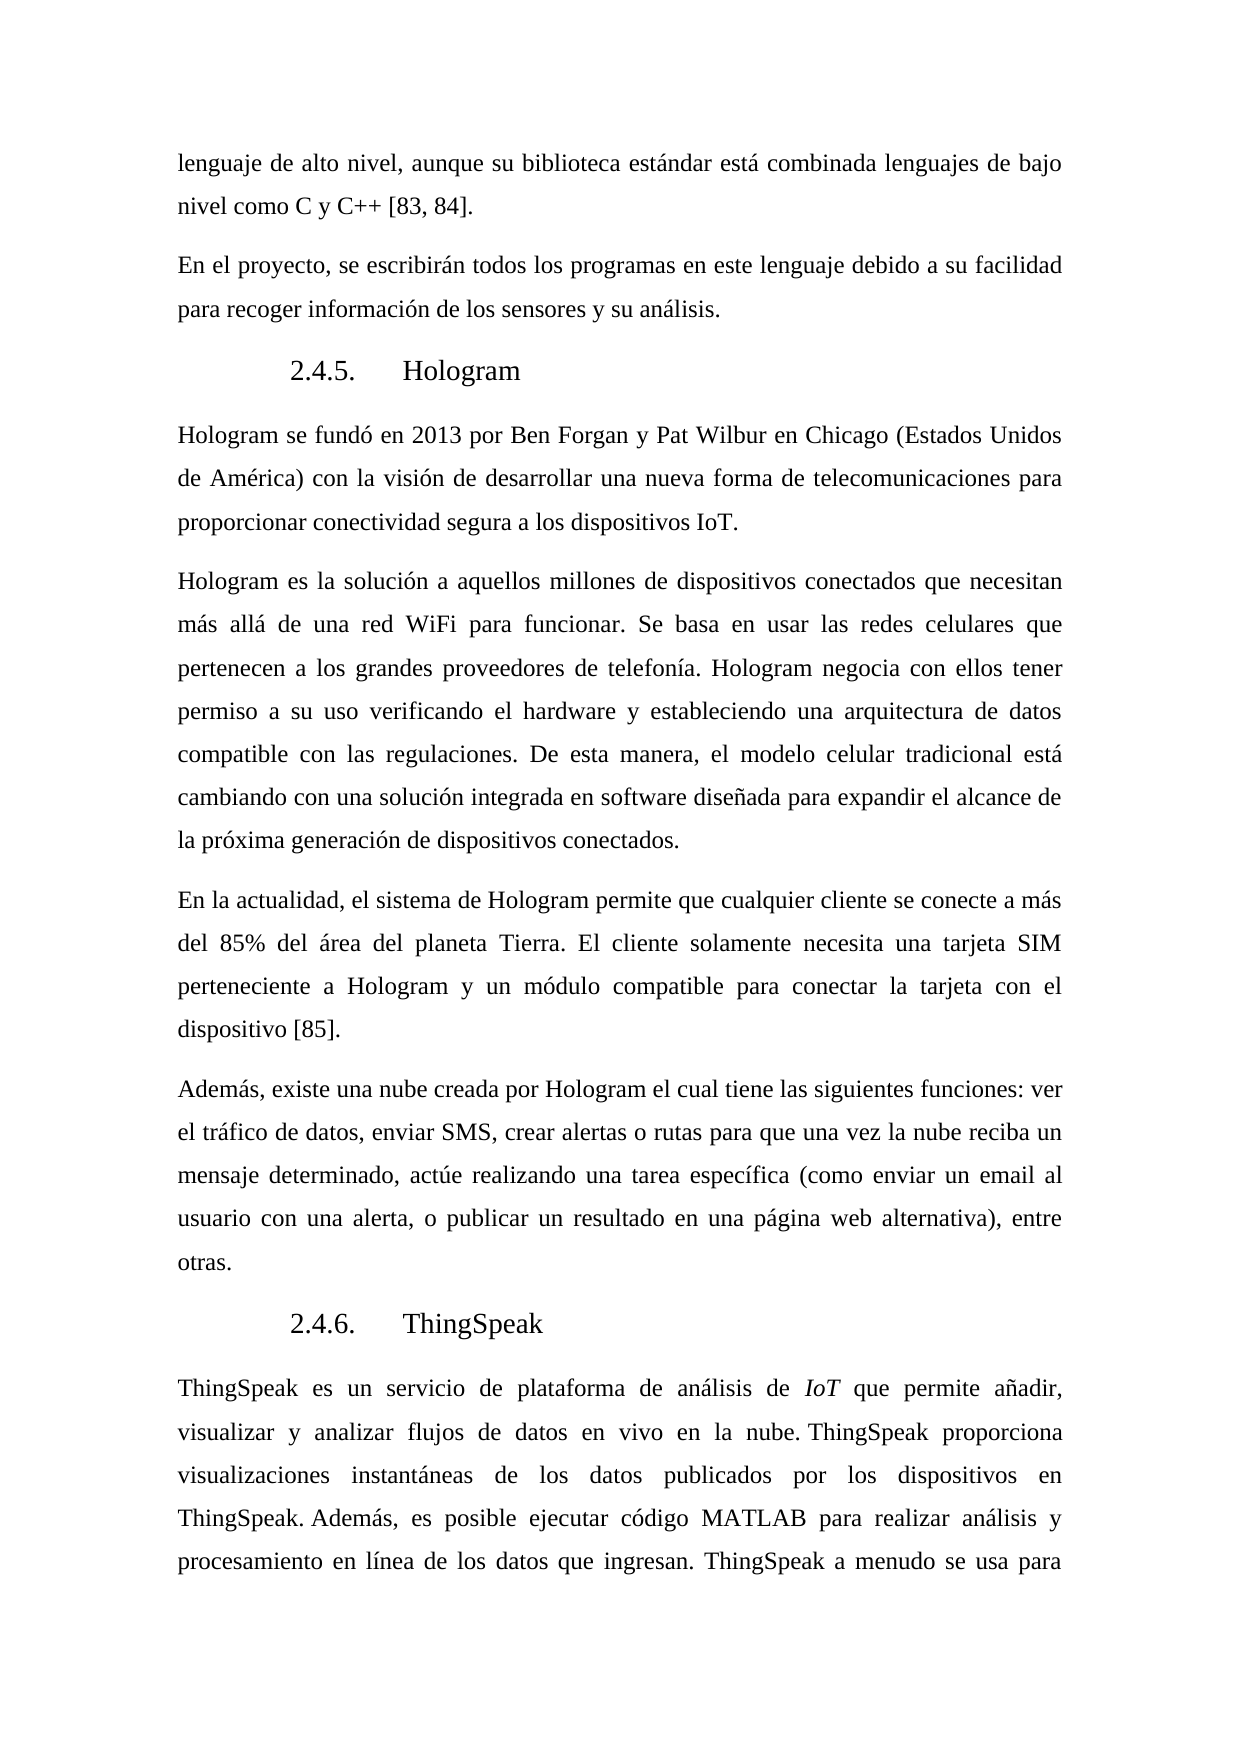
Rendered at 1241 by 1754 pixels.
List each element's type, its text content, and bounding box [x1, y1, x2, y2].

text En la actualidad, el sistema de Hologram permite que cualquier cliente se conecte a más del 85% del área del planeta Tierra. El cliente solamente necesita una tarjeta SIM perteneciente a Hologram y un módulo compatible para conectar la tarjeta con el dispositivo [85]. [177, 885, 1063, 1043]
text En el proyecto, se escribirán todos los programas en este lenguaje debido a su facilidad para recoger información de los sensores y su análisis. [177, 251, 1063, 322]
text Hologram se fundó en 2013 por Ben Forgan y Pat Wilbur en Chicago (Estados Unidos de América) con la visión de desarrollar una nueva forma de telecomunicaciones para proporcionar conectividad segura a los dispositivos IoT. [177, 420, 1063, 535]
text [177, 148, 1063, 219]
list Hologram [290, 353, 1063, 387]
text Además, existe una nube creada por Hologram el cual tiene las siguientes funciones: ver el tráfico de datos, enviar SMS, crear alertas o rutas para que una vez la nube reciba un mensaje determinado, actúe realizando una tarea específica (como enviar un email al usuario con una alerta, o publicar un resultado en una página web alternativa), entre otras. [177, 1074, 1063, 1275]
text Hologram es la solución a aquellos millones de dispositivos conectados que necesitan más allá de una red WiFi para funcionar. Se basa en usar las redes celulares que pertenecen a los grandes proveedores de telefonía. Hologram negocia con ellos tener permiso a su uso verificando el hardware y estableciendo una arquitectura de datos compatible con las regulaciones. De esta manera, el modelo celular tradicional está cambiando con una solución integrada en software diseñada para expandir el alcance de la próxima generación de dispositivos conectados. [177, 566, 1063, 854]
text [177, 1373, 1063, 1575]
list ThingSpeak [290, 1306, 1063, 1340]
